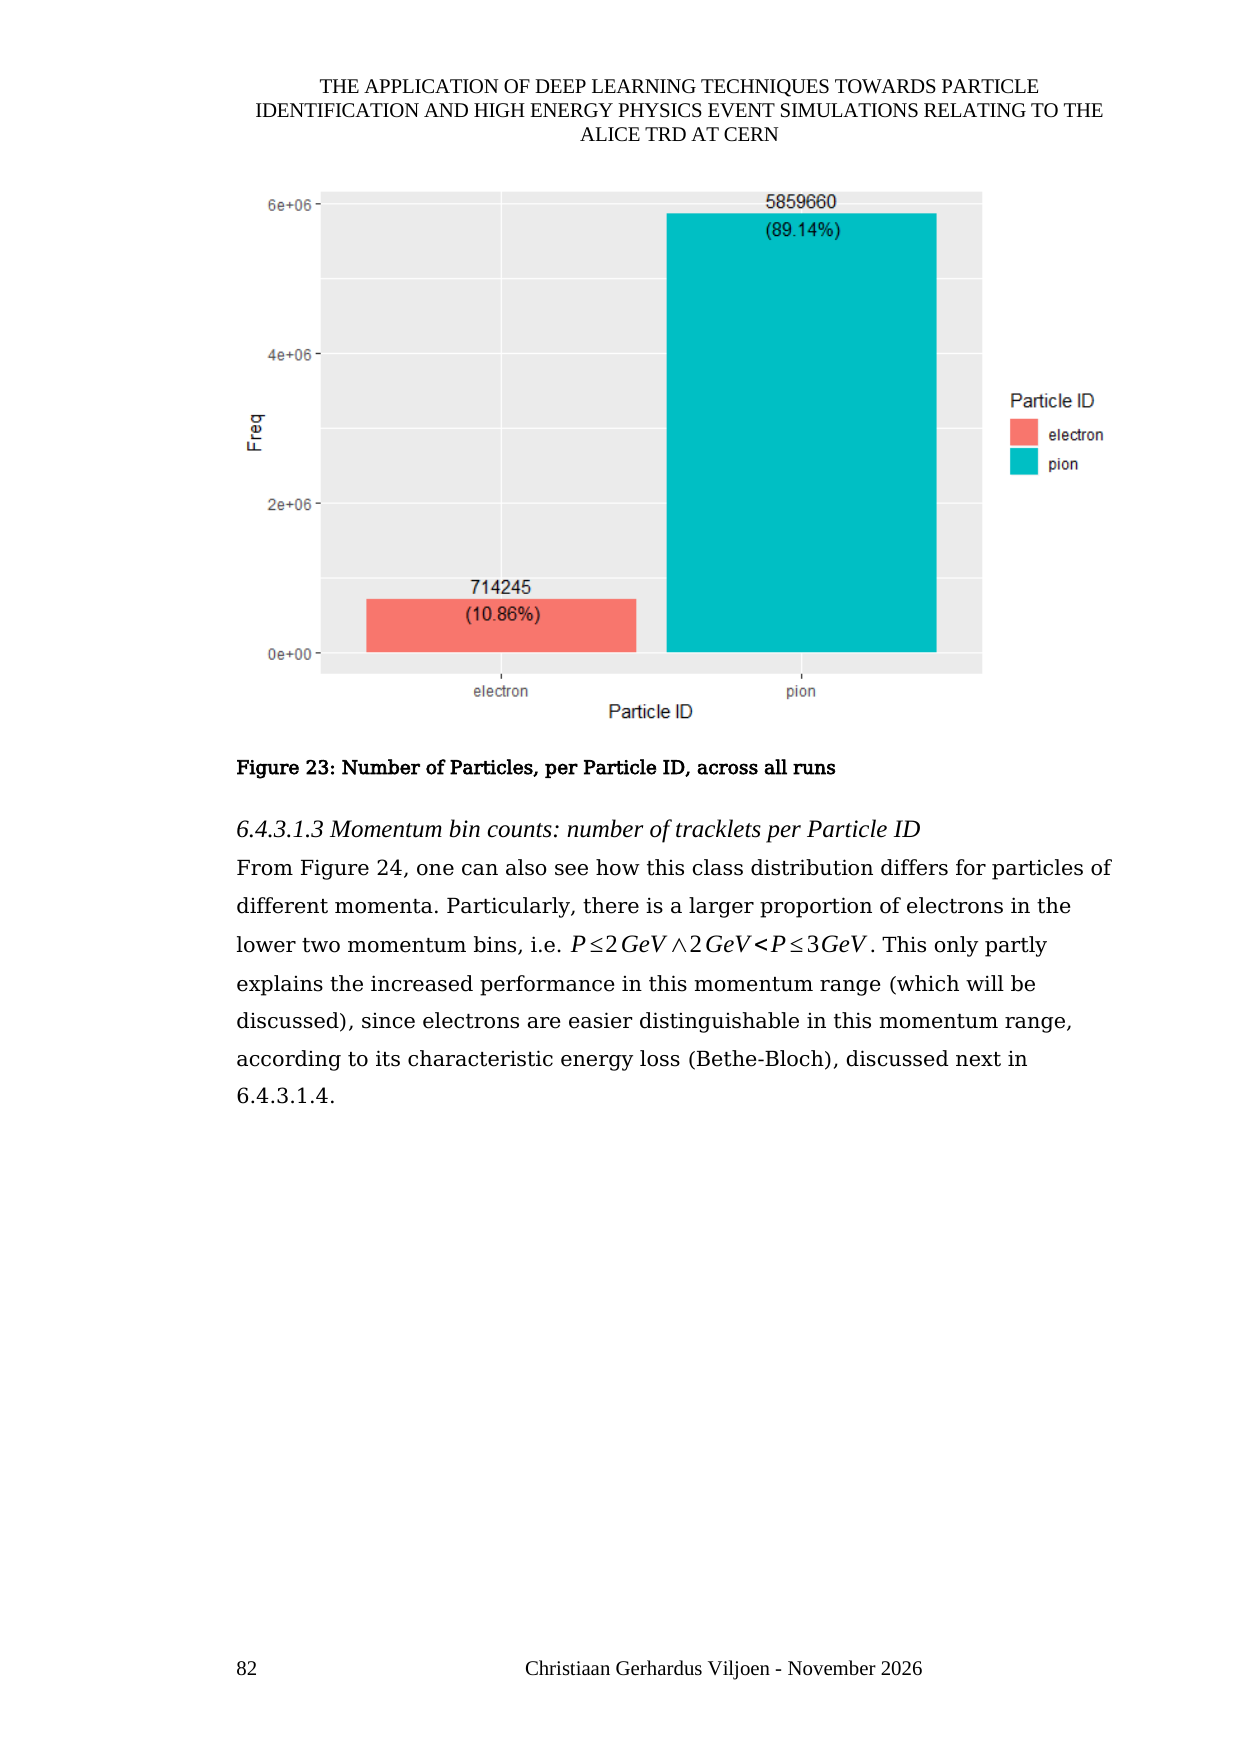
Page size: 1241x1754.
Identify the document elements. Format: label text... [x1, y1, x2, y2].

picture [236, 183, 1123, 731]
subtitle Momentum bin counts: number of tracklets per Particle ID [236, 814, 1122, 843]
